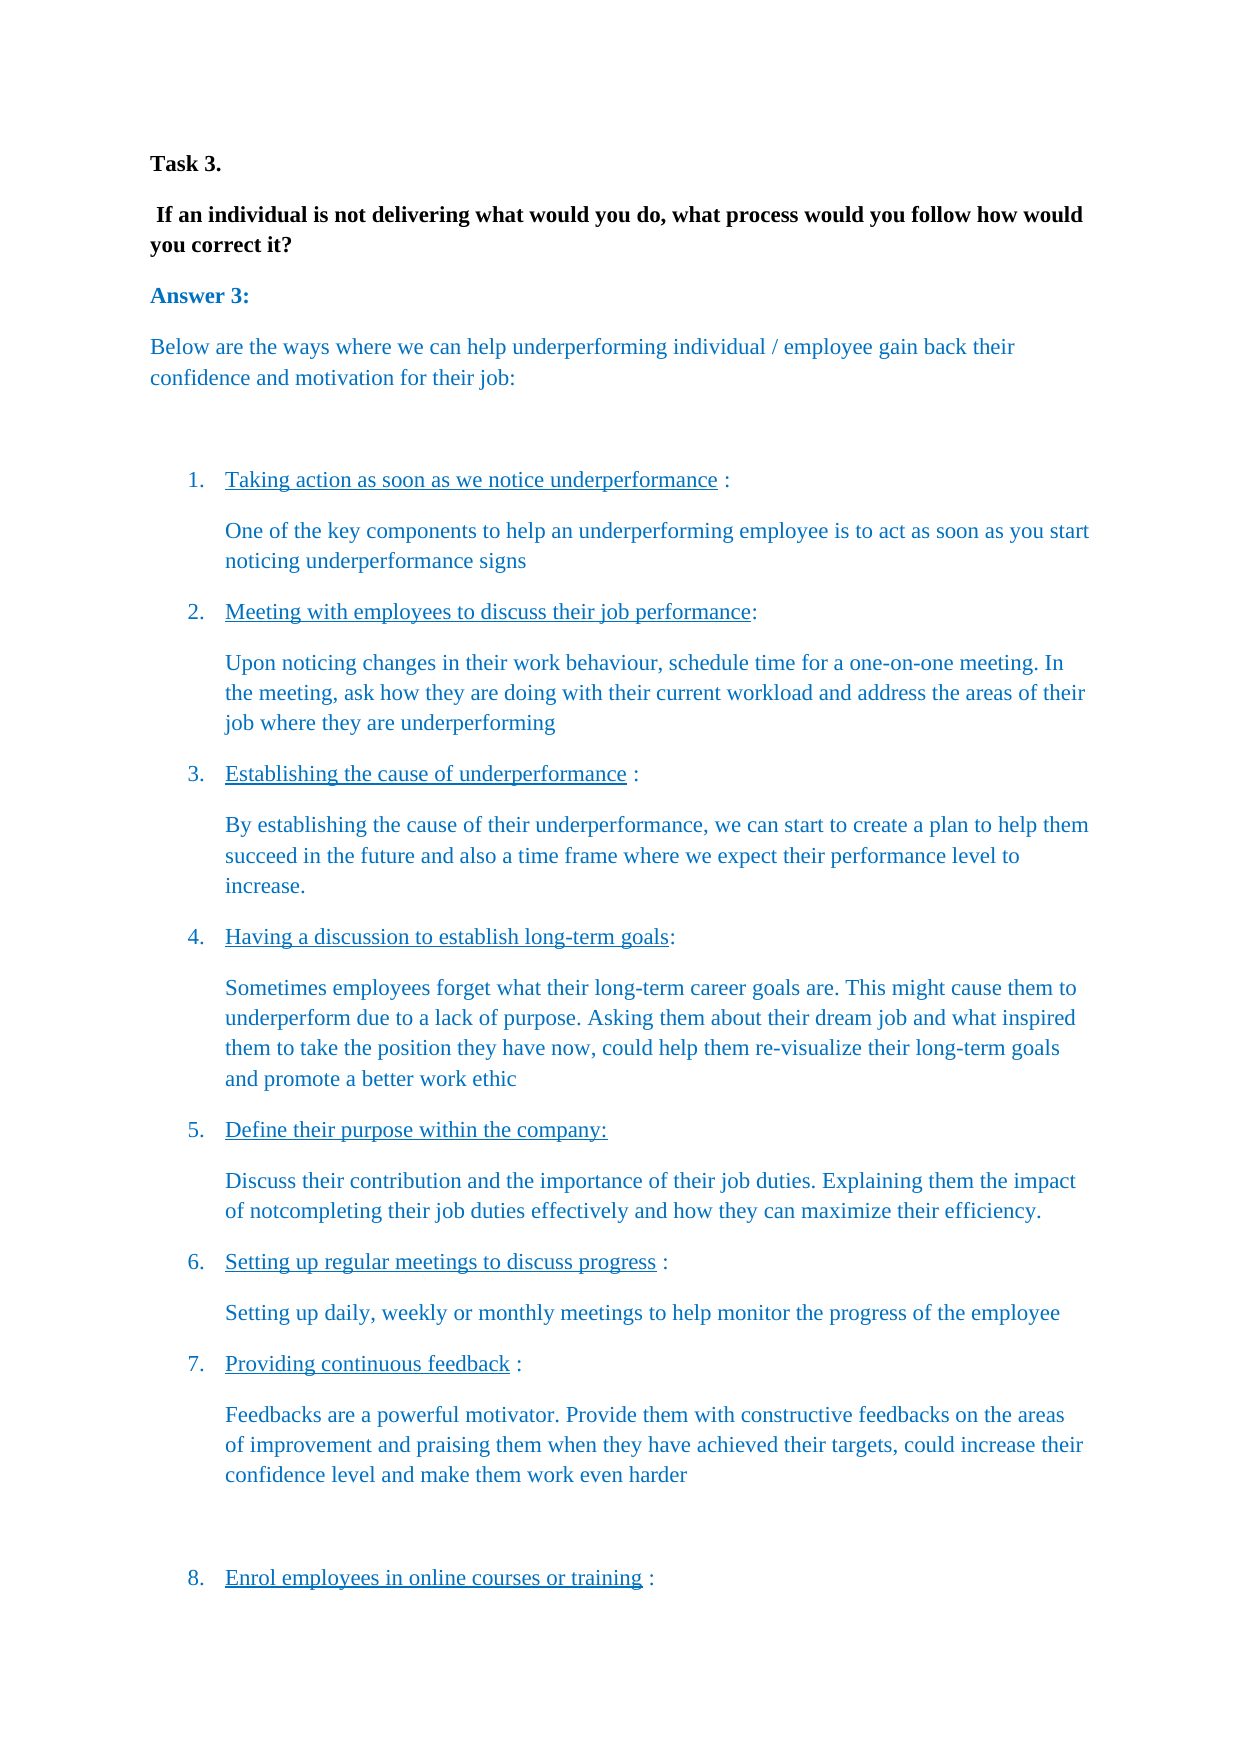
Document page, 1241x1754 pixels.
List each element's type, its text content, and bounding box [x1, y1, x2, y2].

text Answer 3: [150, 282, 1090, 309]
list Setting up regular meetings to discuss progress : [187, 1248, 1090, 1274]
text By establishing the cause of their underperformance, we can start to create a plan to help them succeed in the future and also a time frame where we expect their performance level to increase. [225, 811, 1090, 898]
text Upon noticing changes in their work behaviour, schedule time for a one-on-one meeting. In the meeting, ask how they are doing with their current workload and address the areas of their job where they are underperforming [225, 649, 1090, 736]
list Providing continuous feedback : [187, 1350, 1090, 1376]
text Below are the ways where we can help underperforming individual / employee gain back their confidence and motivation for their job: [150, 333, 1090, 390]
text Setting up daily, weekly or monthly meetings to help monitor the progress of the employee [225, 1299, 1090, 1325]
list Establishing the cause of underperformance : [187, 760, 1090, 787]
text If an individual is not delivering what would you do, what process would you follow how would you correct it? [150, 201, 1090, 258]
text One of the key components to help an underperforming employee is to act as soon as you start noticing underperformance signs [225, 517, 1090, 573]
text Sometimes employees forget what their long-term career goals are. This might cause them to underperform due to a lack of purpose. Asking them about their dream job and what inspired them to take the position they have now, could help them re-visualize their long-term goals and promote a better work ethic [225, 974, 1090, 1091]
text Task 3. [150, 150, 1090, 176]
list Enrol employees in online courses or training : [187, 1563, 1090, 1590]
list Taking action as soon as we notice underperformance : [187, 466, 1090, 492]
list Meeting with employees to discuss their job performance: [187, 598, 1090, 624]
list Having a discussion to establish long-term goals: [187, 923, 1090, 949]
text Feedbacks are a powerful motivator. Provide them with constructive feedbacks on the areas of improvement and praising them when they have achieved their targets, could increase their confidence level and make them work even harder [225, 1401, 1090, 1488]
list Define their purpose within the company: [187, 1116, 1090, 1142]
text Discuss their contribution and the importance of their job duties. Explaining them the impact of notcompleting their job duties effectively and how they can maximize their efficiency. [225, 1167, 1090, 1223]
